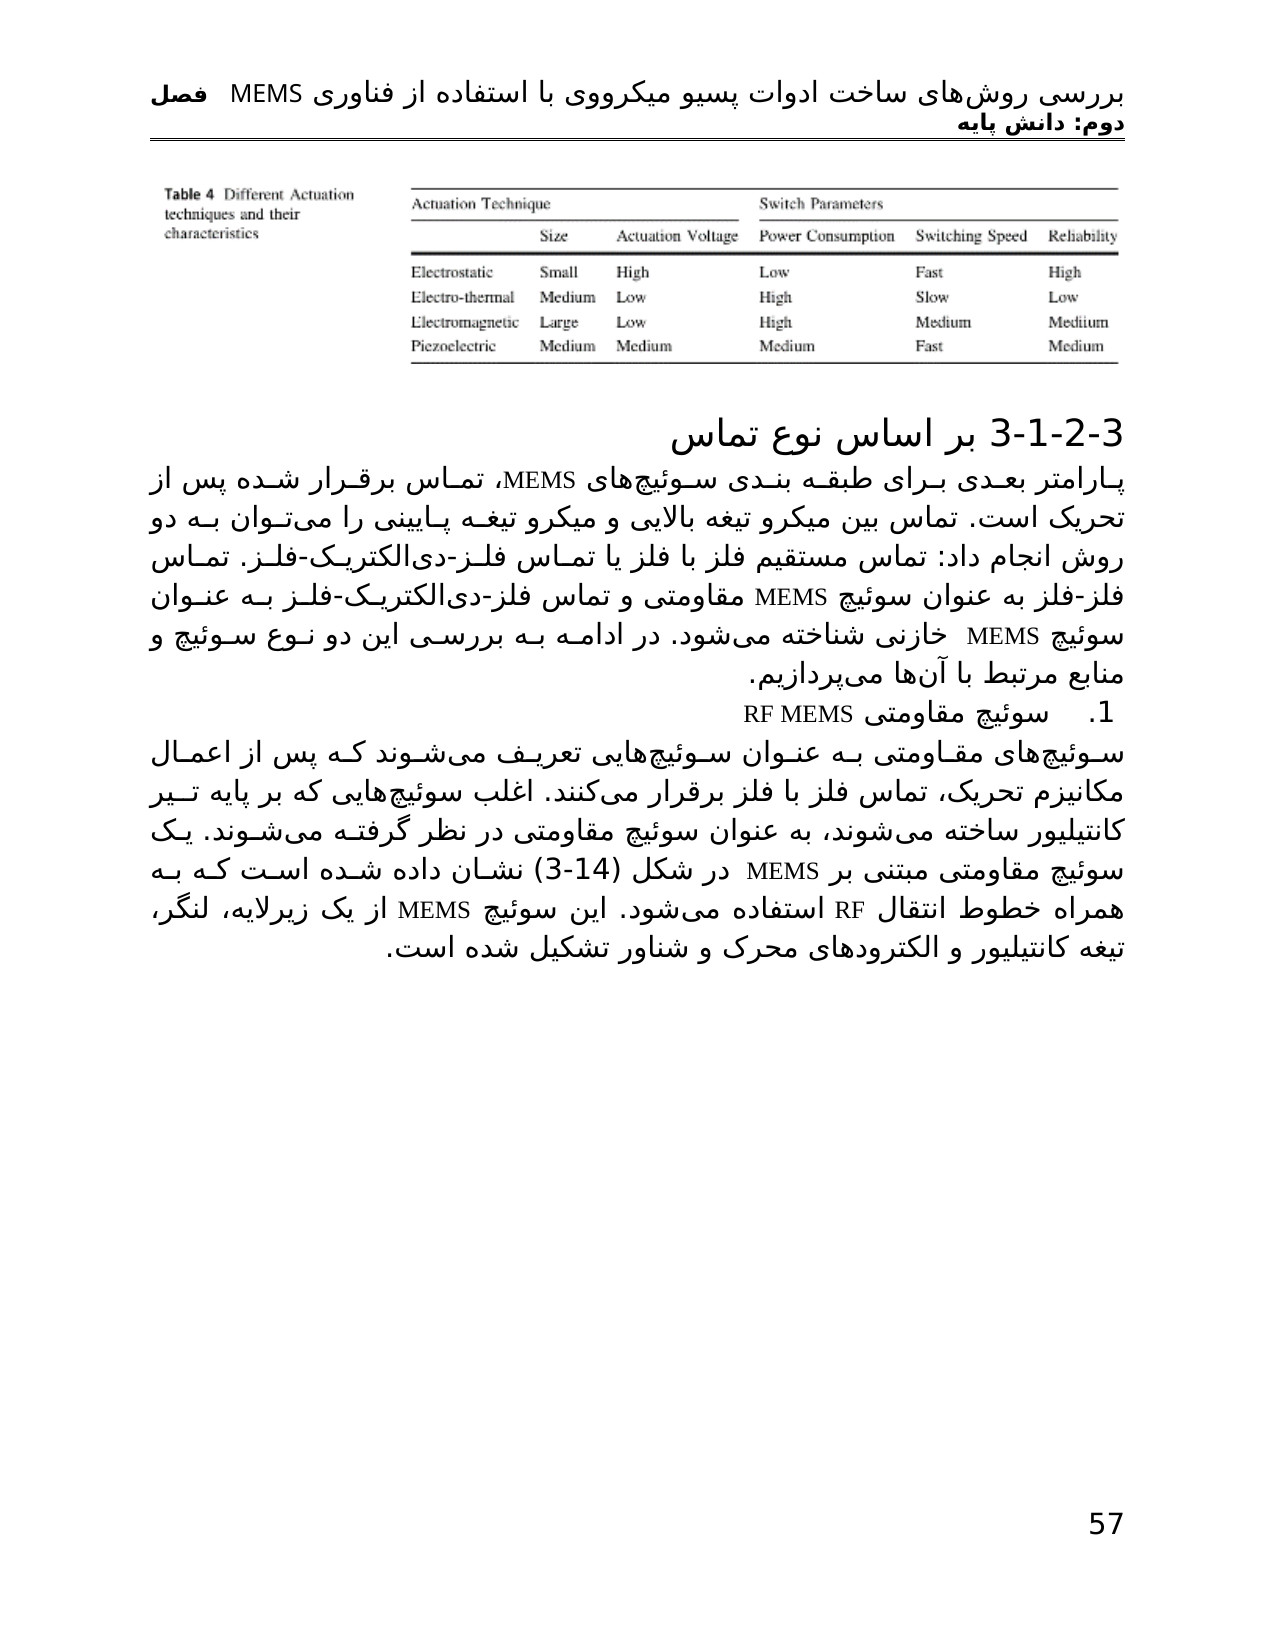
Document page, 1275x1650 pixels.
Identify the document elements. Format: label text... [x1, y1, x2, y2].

text سوئیچ‌های مقاومتی به عنوان سوئیچ‌هایی تعریف می‌شوند که پس از اعمال مکانیزم تحریک، تماس فلز با فلز برقرار می‌کنند. اغلب سوئیچ‌هایی که بر پایه تیر کانتیلیور ساخته می‌شوند، به عنوان سوئیچ مقاومتی در نظر گرفته می‌شوند. یک سوئیچ مقاومتی مبتنی بر MEMS در شکل (14-3) نشان داده شده است که به همراه خطوط انتقال RF استفاده می‌شود. این سوئیچ MEMS از یک زیرلایه، لنگر، تیغه کانتیلیور و الکترودهای محرک و شناور تشکیل شده است. [150, 735, 1125, 964]
text پارامتر بعدی برای طبقه بندی سوئیچ‌های MEMS، تماس برقرار شده پس از تحریک است. تماس بین میکرو تیغه بالایی و میکرو تیغه پایینی را می‌توان به دو روش انجام داد: تماس مستقیم فلز با فلز یا تماس فلز-دی‌الکتریک-فلز. تماس فلز-فلز به عنوان سوئیچ MEMS مقاومتی و تماس فلز-دی‌الکتریک-فلز به عنوان سوئیچ MEMS خازنی شناخته می‌شود. در ادامه به بررسی این دو نوع سوئیچ و منابع مرتبط با آن‌ها می‌پردازیم. [150, 462, 1125, 691]
list سوئیچ مقاومتی RF MEMS [150, 696, 1087, 730]
subtitle 3-1-2-3 بر اساس نوع تماس [150, 412, 1125, 455]
picture [149, 179, 1125, 364]
